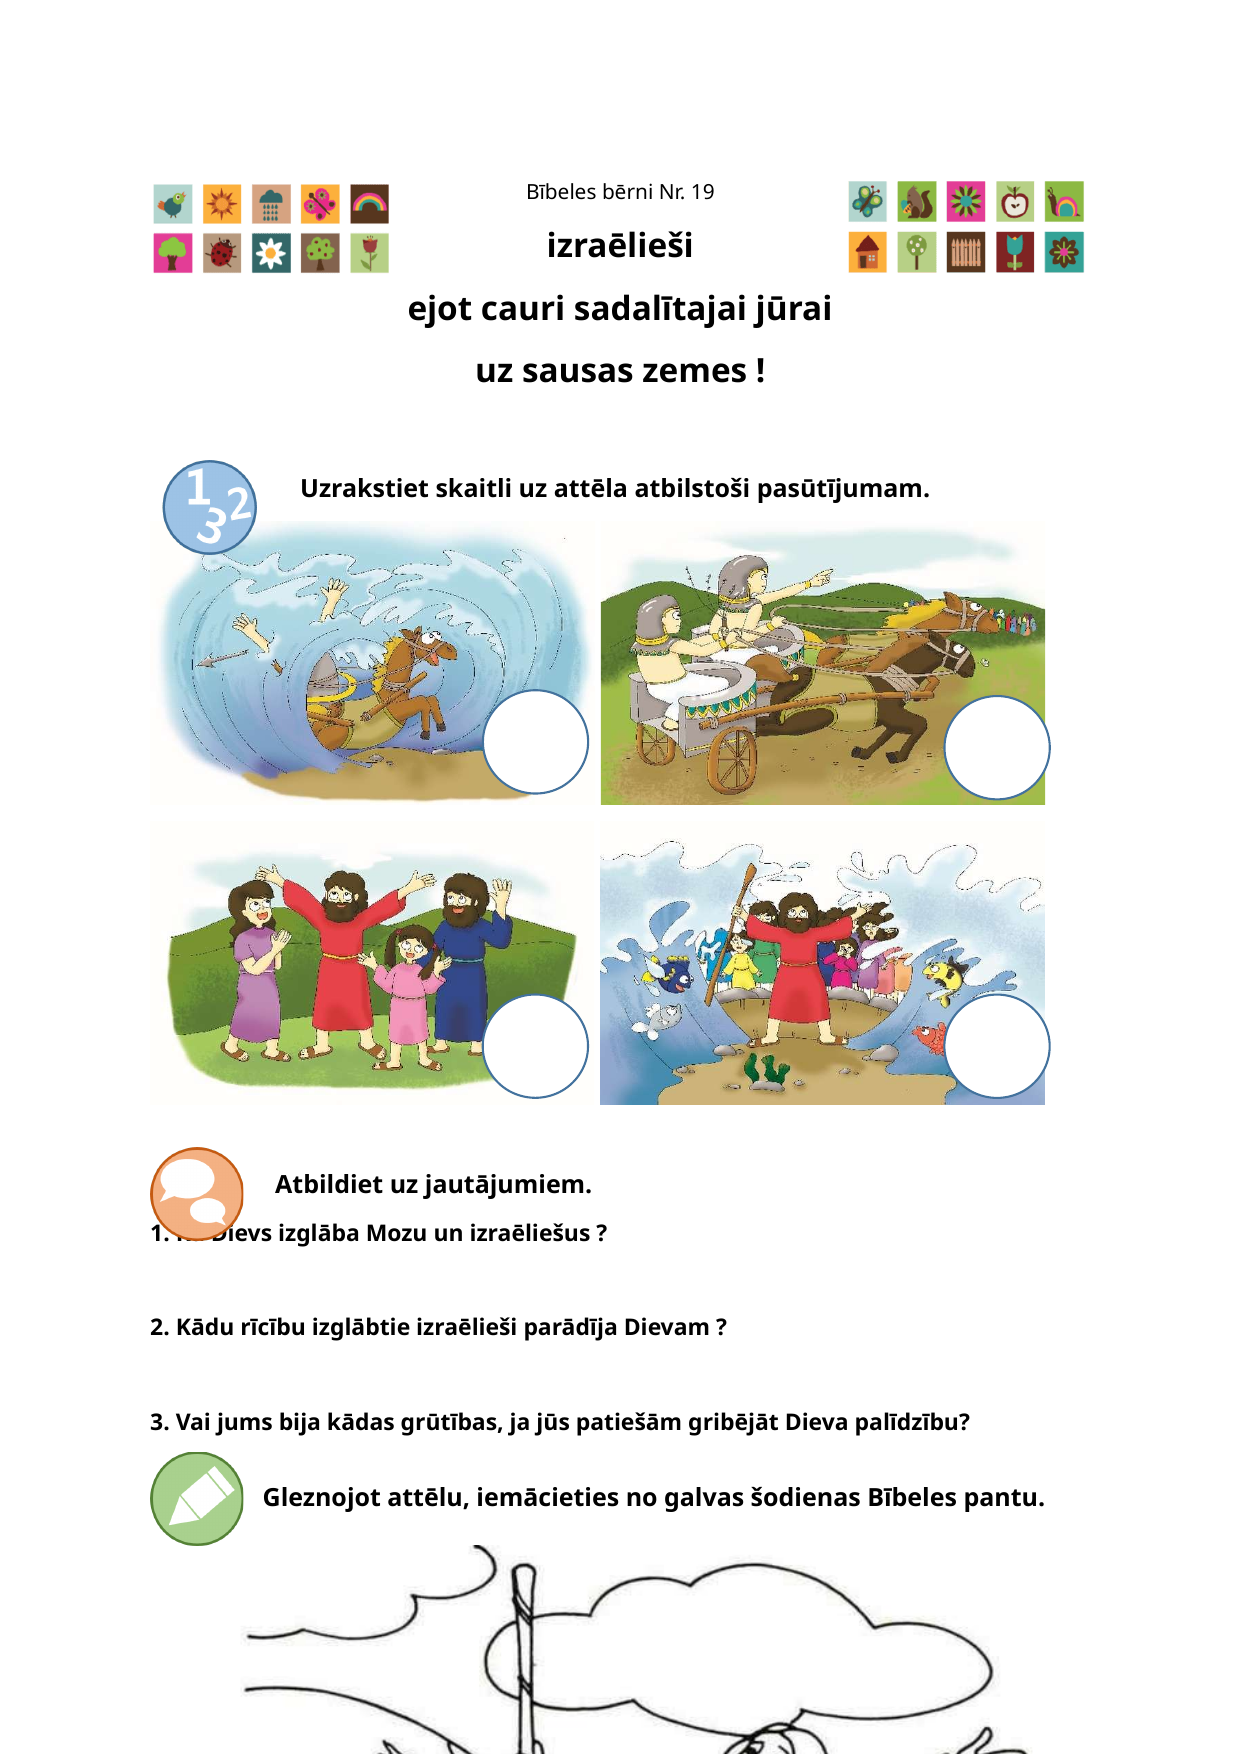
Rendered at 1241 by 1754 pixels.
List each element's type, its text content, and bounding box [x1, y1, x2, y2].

text Bībeles bērni Nr. 19 [150, 177, 1090, 206]
text 3. Vai jums bija kādas grūtības, ja jūs patiešām gribējāt Dieva palīdzību? [150, 1406, 1090, 1437]
picture [600, 821, 1045, 1105]
picture [600, 521, 1046, 805]
text 2. Kādu rīcību izglābtie izraēlieši parādīja Dievam ? [150, 1310, 1090, 1342]
text Atbildiet uz jautājumiem. [244, 1167, 1090, 1201]
text 1. Kā Dievs izglāba Mozu un izraēliešus ? [150, 1217, 1090, 1249]
text uz sausas zemes ! [150, 346, 1090, 392]
picture [150, 1452, 1033, 1754]
text Uzrakstiet skaitli uz attēla atbilstoši pasūtījumam. [288, 471, 1090, 505]
text ejot cauri sadalītajai jūrai [150, 284, 1090, 330]
text Gleznojot attēlu, iemācieties no galvas šodienas Bībeles pantu. [244, 1479, 1090, 1513]
picture [150, 821, 595, 1105]
text izraēlieši [396, 222, 843, 268]
picture [150, 1147, 244, 1241]
picture [843, 179, 1085, 277]
picture [150, 183, 396, 277]
picture [150, 441, 596, 805]
